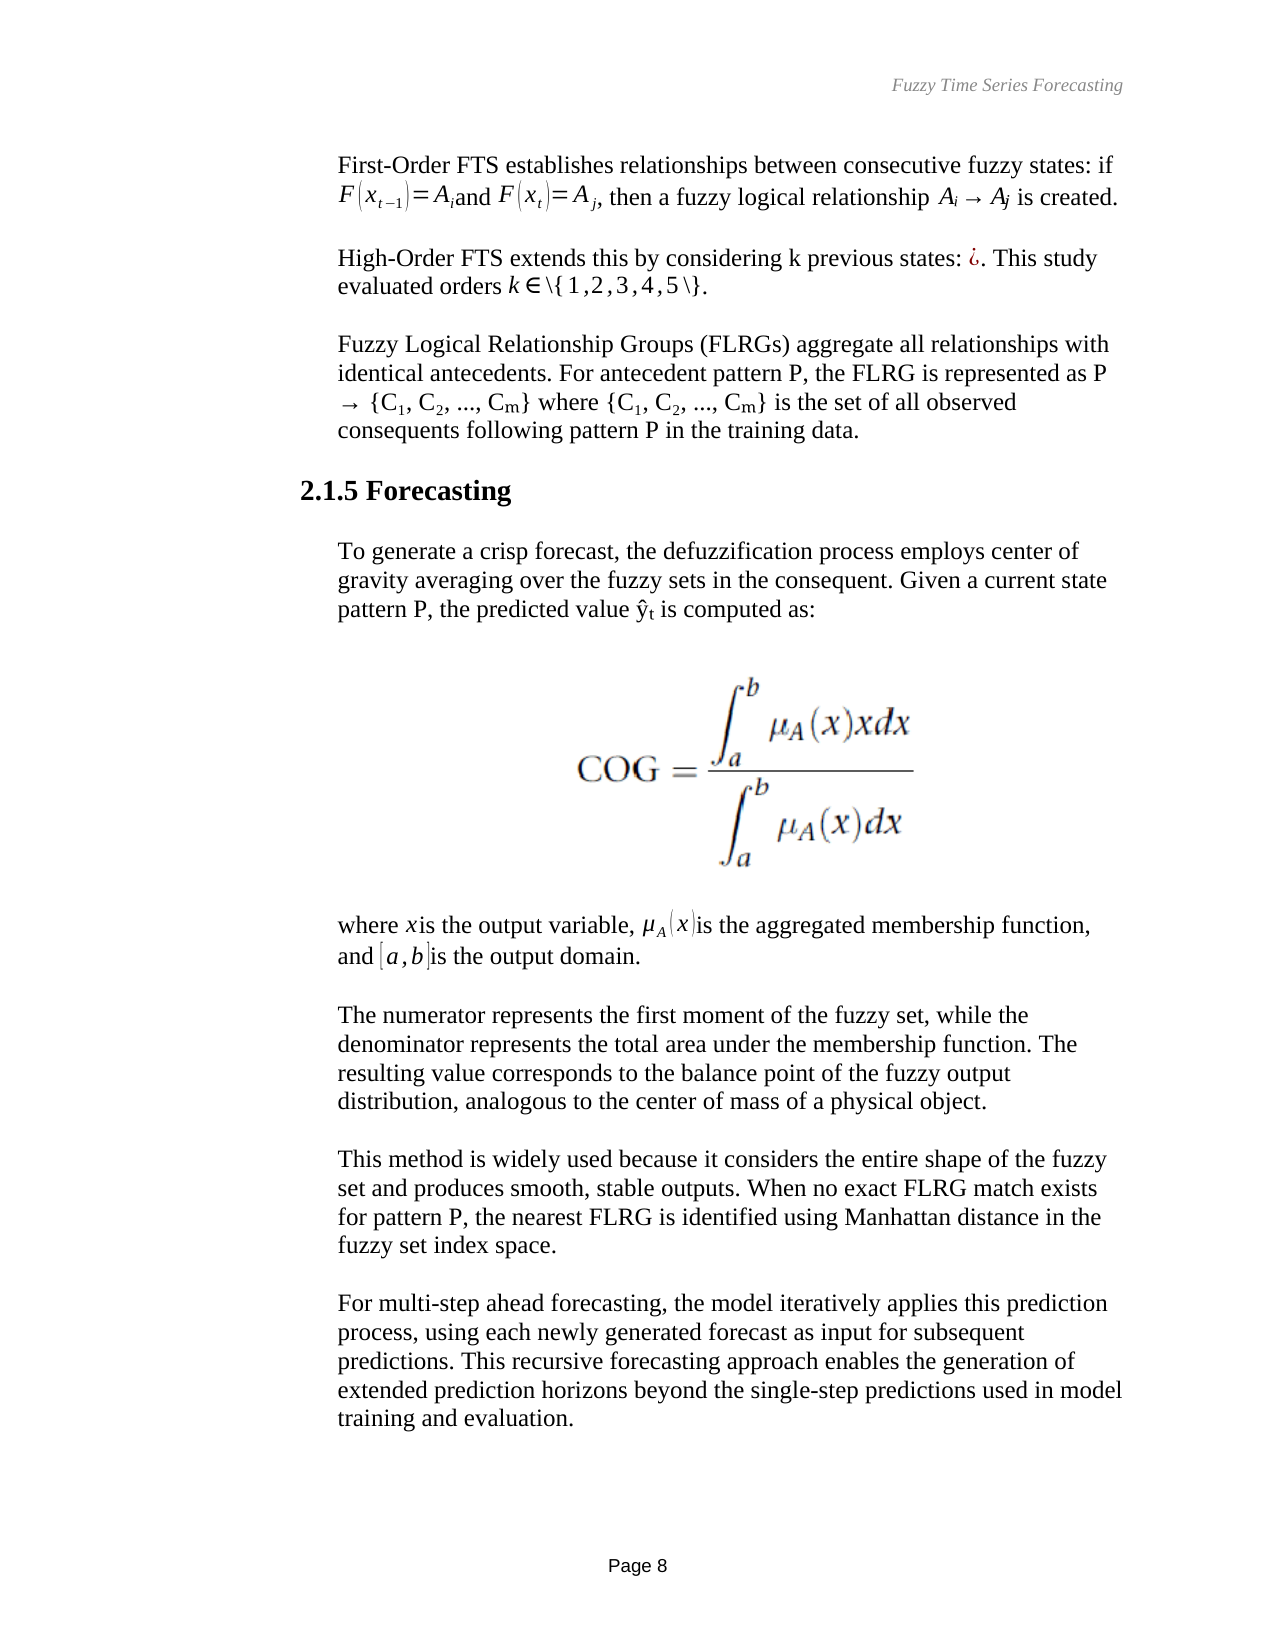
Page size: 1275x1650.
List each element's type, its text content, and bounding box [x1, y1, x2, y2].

text To generate a crisp forecast, the defuzzification process employs center of gravity averaging over the fuzzy sets in the consequent. Given a current state pattern P, the predicted value ŷₜ is computed as: [337, 714, 1125, 801]
text This transformation converts the entire numerical training sequence into a sequence of linguistic labels, enabling pattern recognition at a symbolic level while preserving the approximate magnitudes through fuzzy set assignments. [337, 150, 1125, 236]
text This method is widely used because it considers the entire shape of the fuzzy set and produces smooth, stable outputs. When no exact FLRG match exists for pattern P, the nearest FLRG is identified using Manhattan distance in the fuzzy set index space. [337, 1322, 1125, 1437]
text High-Order FTS extends this by considering k previous states: . This study evaluated orders . [337, 421, 1125, 478]
text where is the output variable, is the aggregated membership function, and is the output domain. [337, 1086, 1125, 1149]
text First-Order FTS establishes relationships between consecutive fuzzy states: if and , then a fuzzy logical relationship is created. [337, 328, 1125, 392]
subtitle 2.1.4 Fuzzy Logical Relationship Generation [300, 265, 1125, 299]
picture [530, 829, 933, 1057]
text Fuzzy Logical Relationship Groups (FLRGs) aggregate all relationships with identical antecedents. For antecedent pattern P, the FLRG is represented as P → {C₁, C₂, ..., Cₘ} where {C₁, C₂, ..., Cₘ} is the set of all observed consequents following pattern P in the training data. [337, 507, 1125, 622]
subtitle 2.1.5 Forecasting [300, 652, 1125, 685]
text The numerator represents the first moment of the fuzzy set, while the denominator represents the total area under the membership function. The resulting value corresponds to the balance point of the fuzzy output distribution, analogous to the center of mass of a physical object. [337, 1178, 1125, 1293]
